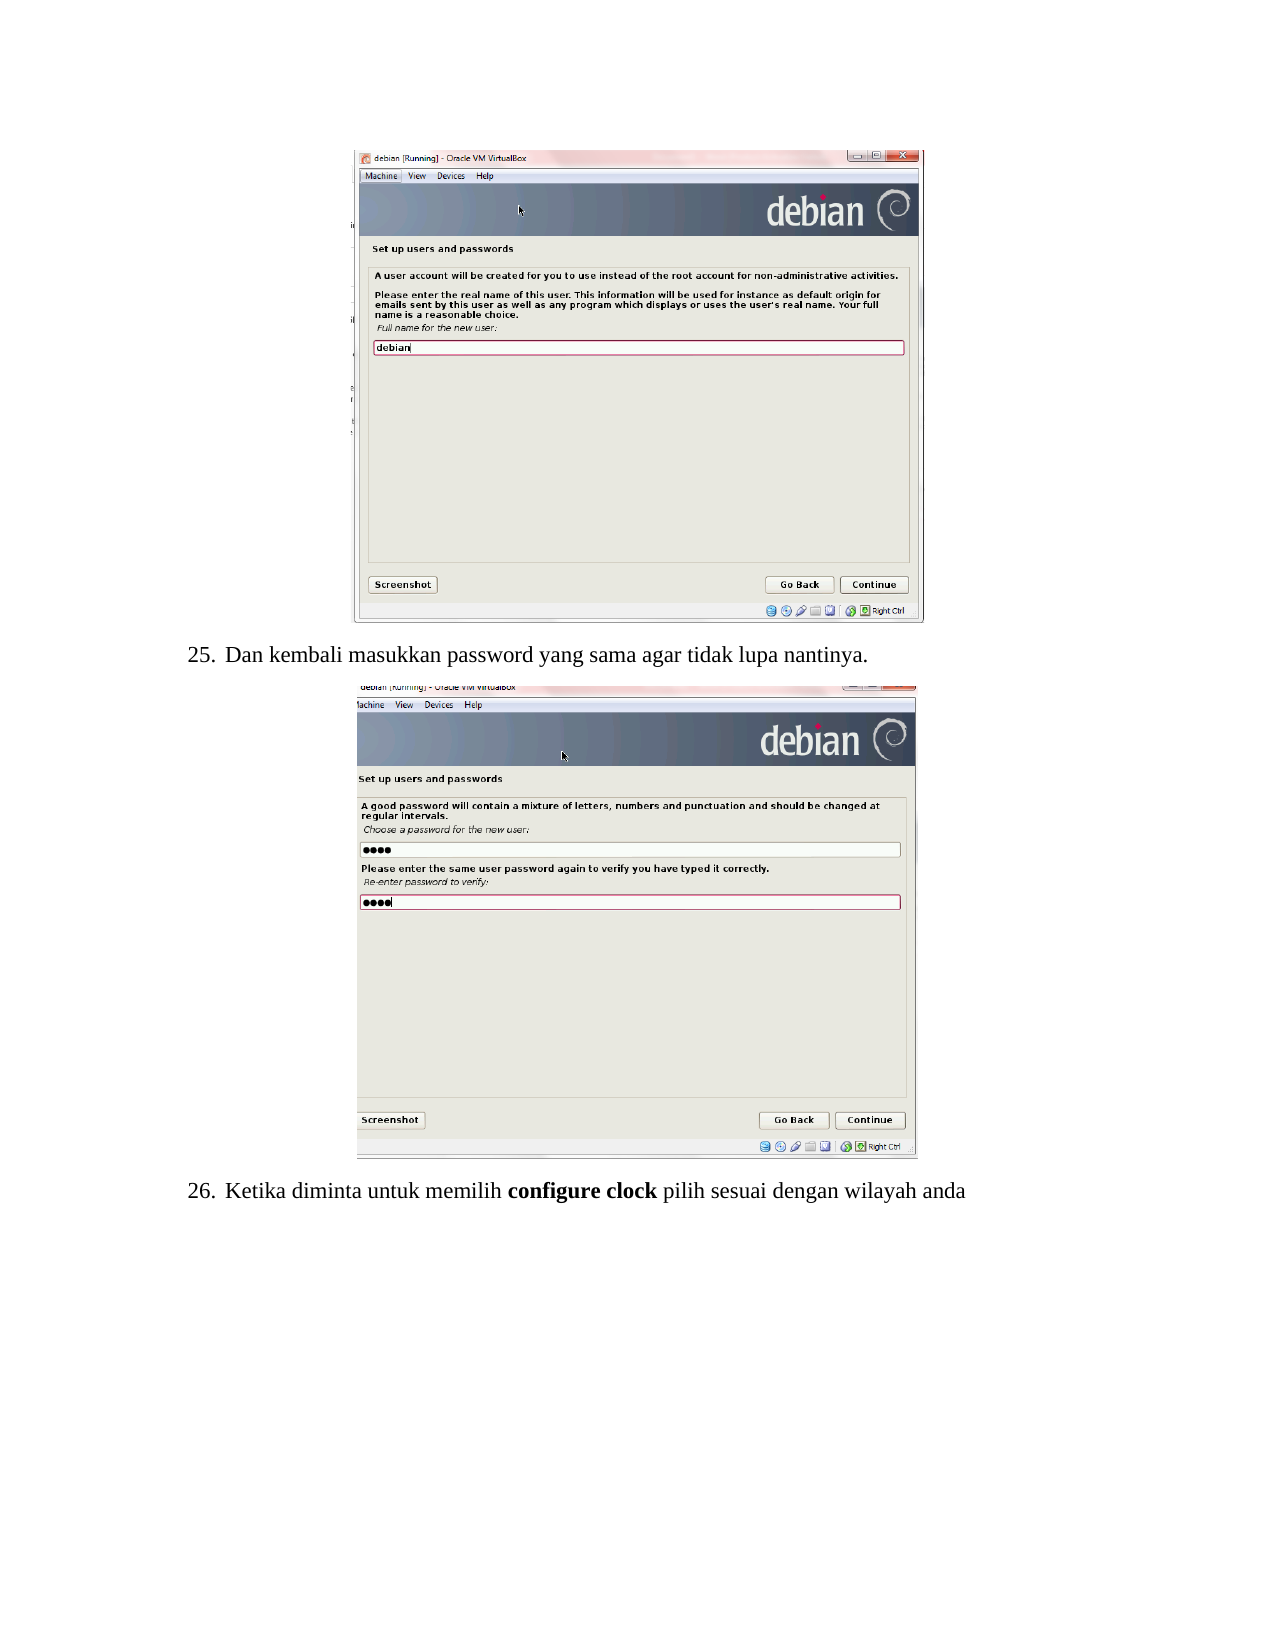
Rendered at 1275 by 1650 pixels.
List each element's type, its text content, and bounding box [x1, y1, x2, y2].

picture [357, 686, 918, 1159]
list Ketika diminta untuk memilih configure clock pilih sesuai dengan wilayah anda [187, 1178, 1125, 1204]
picture [350, 150, 925, 623]
list Dan kembali masukkan password yang sama agar tidak lupa nantinya. [187, 641, 1125, 668]
